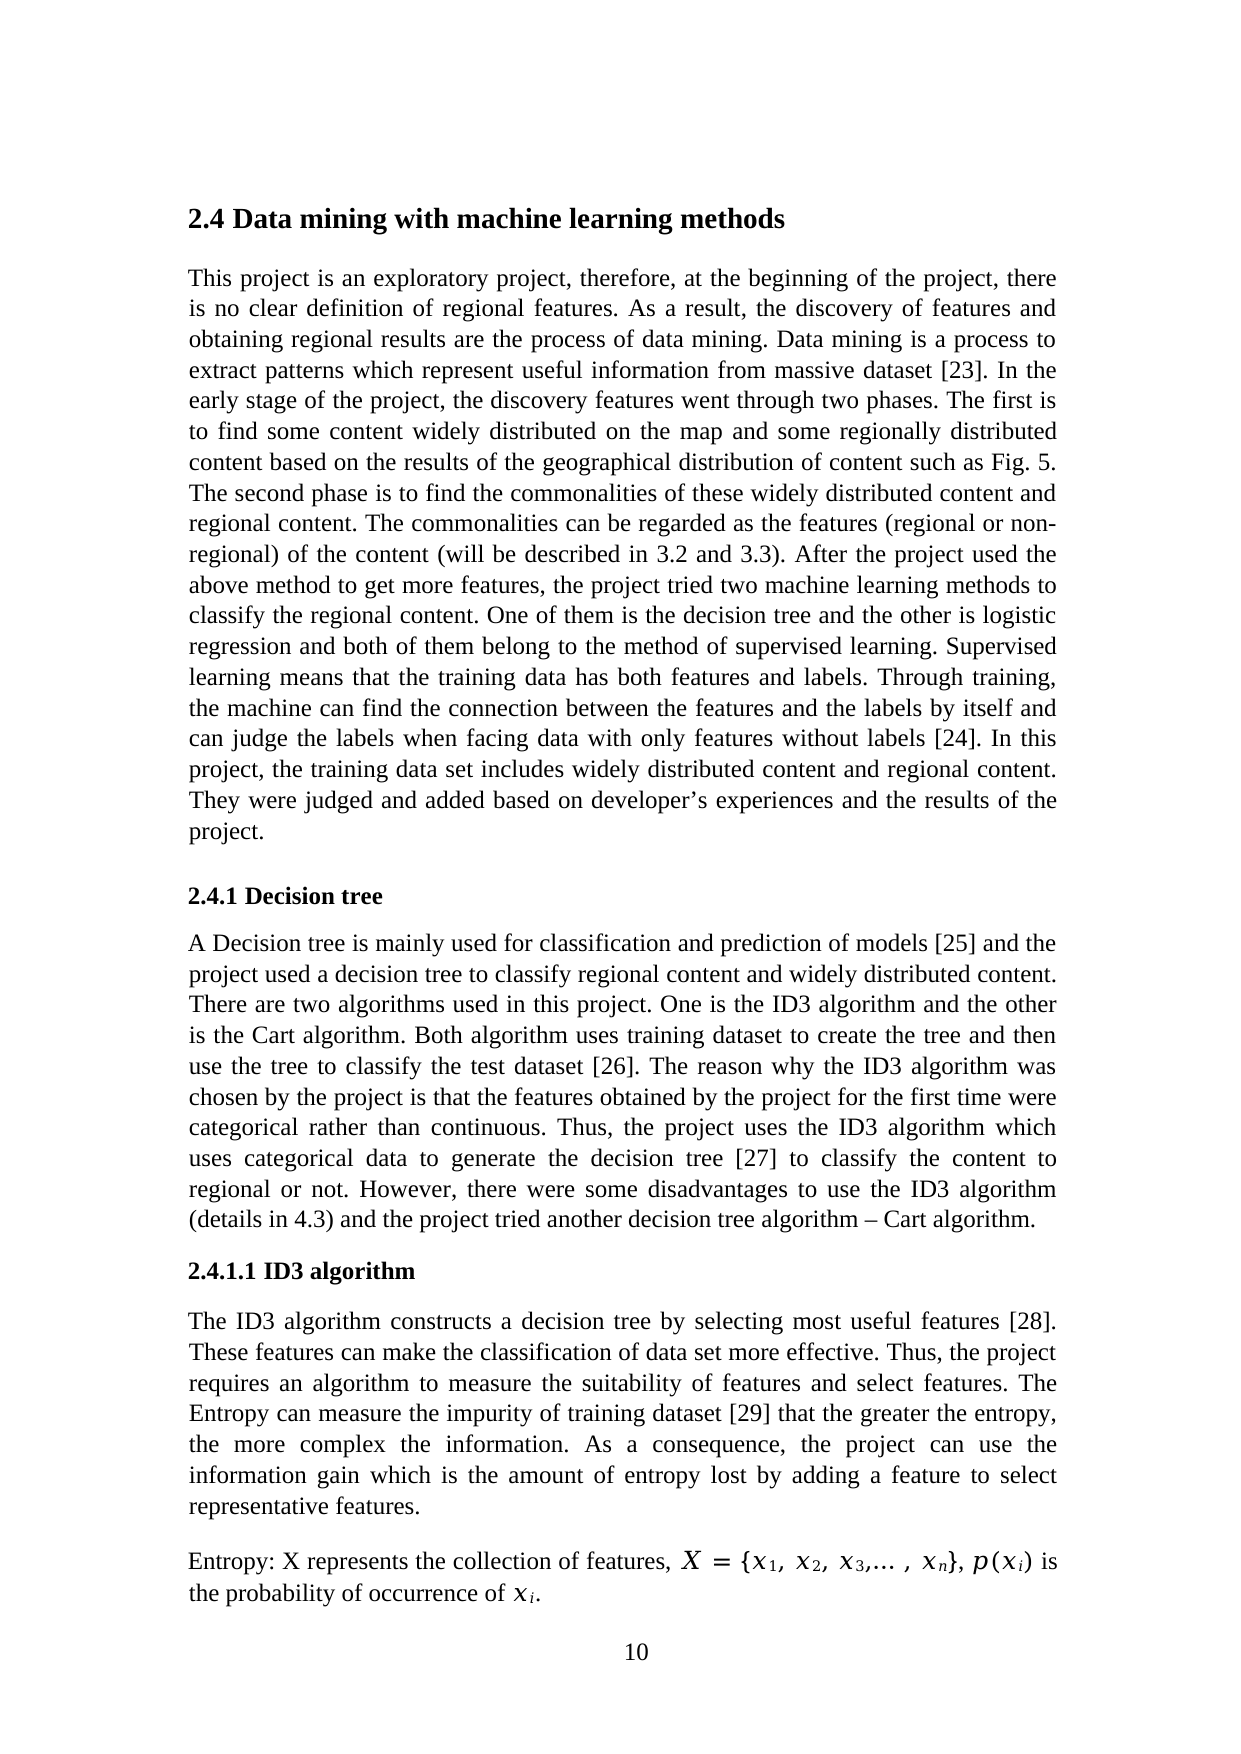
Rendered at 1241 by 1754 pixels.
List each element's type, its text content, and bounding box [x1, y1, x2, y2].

text This project is an exploratory project, therefore, at the beginning of the project, there is no clear definition of regional features. As a result, the discovery of features and obtaining regional results are the process of data mining. Data mining is a process to extract patterns which represent useful information from massive dataset [23]. In the early stage of the project, the discovery features went through two phases. The first is to find some content widely distributed on the map and some regionally distributed content based on the results of the geographical distribution of content such as Fig. 5. The second phase is to find the commonalities of these widely distributed content and regional content. The commonalities can be regarded as the features (regional or non-regional) of the content (will be described in 3.2 and 3.3). After the project used the above method to get more features, the project tried two machine learning methods to classify the regional content. One of them is the decision tree and the other is logistic regression and both of them belong to the method of supervised learning. Supervised learning means that the training data has both features and labels. Through training, the machine can find the connection between the features and the labels by itself and can judge the labels when facing data with only features without labels [24]. In this project, the training data set includes widely distributed content and regional content. They were judged and added based on developer’s experiences and the results of the project. [188, 263, 1058, 844]
text The ID3 algorithm constructs a decision tree by selecting most useful features [28]. These features can make the classification of data set more effective. Thus, the project requires an algorithm to measure the suitability of features and select features. The Entropy can measure the impurity of training dataset [29] that the greater the entropy, the more complex the information. As a consequence, the project can use the information gain which is the amount of entropy lost by adding a feature to select representative features. [188, 1306, 1058, 1519]
subtitle 2.4 Data mining with machine learning methods [188, 201, 1058, 234]
subtitle 2.4.1 Decision tree [188, 881, 1058, 910]
text A Decision tree is mainly used for classification and prediction of models [25] and the project used a decision tree to classify regional content and widely distributed content. There are two algorithms used in this project. One is the ID3 algorithm and the other is the Cart algorithm. Both algorithm uses training dataset to create the tree and then use the tree to classify the test dataset [26]. The reason why the ID3 algorithm was chosen by the project is that the features obtained by the project for the first time were categorical rather than continuous. Thus, the project uses the ID3 algorithm which uses categorical data to generate the decision tree [27] to classify the content to regional or not. However, there were some disadvantages to use the ID3 algorithm (details in 4.3) and the project tried another decision tree algorithm – Cart algorithm. [188, 928, 1058, 1233]
text Entropy: X represents the collection of features, 𝑋 = {𝑥1, 𝑥2, 𝑥3,… , 𝑥𝑛}, 𝑝(𝑥𝑖) is the probability of occurrence of 𝑥𝑖. [188, 1544, 1058, 1607]
subtitle 2.4.1.1 ID3 algorithm [188, 1256, 1058, 1284]
